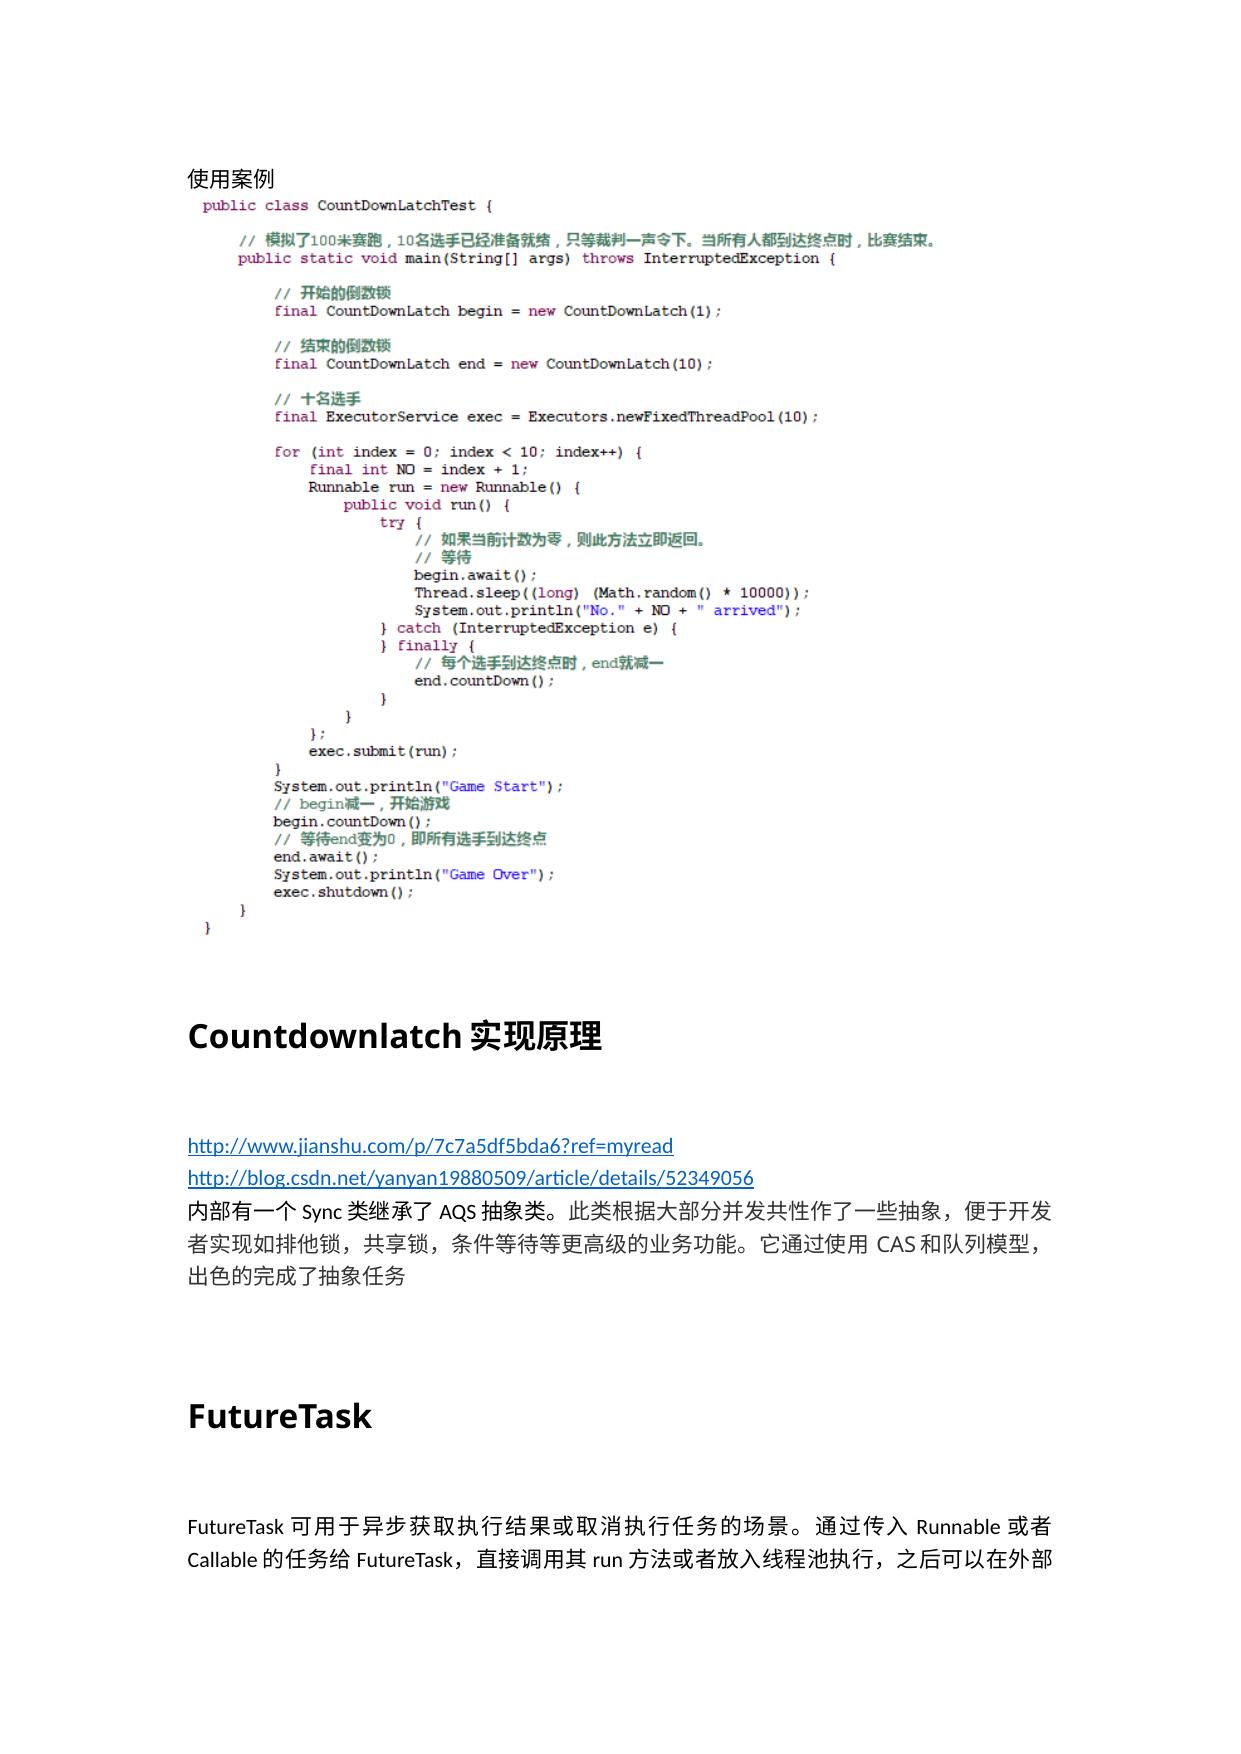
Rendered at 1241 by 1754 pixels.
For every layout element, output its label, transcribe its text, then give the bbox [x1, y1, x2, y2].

text 内部有一个Sync类继承了AQS抽象类。此类根据大部分并发共性作了一些抽象，便于开发者实现如排他锁，共享锁，条件等待等更高级的业务功能。它通过使用CAS和队列模型，出色的完成了抽象任务 [187, 1194, 1053, 1291]
subtitle Countdownlatch实现原理 [187, 1002, 1053, 1067]
picture [187, 194, 1053, 951]
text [187, 1509, 1053, 1574]
text 使用案例 [187, 162, 1053, 194]
text http://www.jianshu.com/p/7c7a5df5bda6?ref=myread [187, 1129, 1053, 1161]
subtitle FutureTask [187, 1383, 1053, 1448]
text http://blog.csdn.net/yanyan19880509/article/details/52349056 [187, 1161, 1053, 1194]
